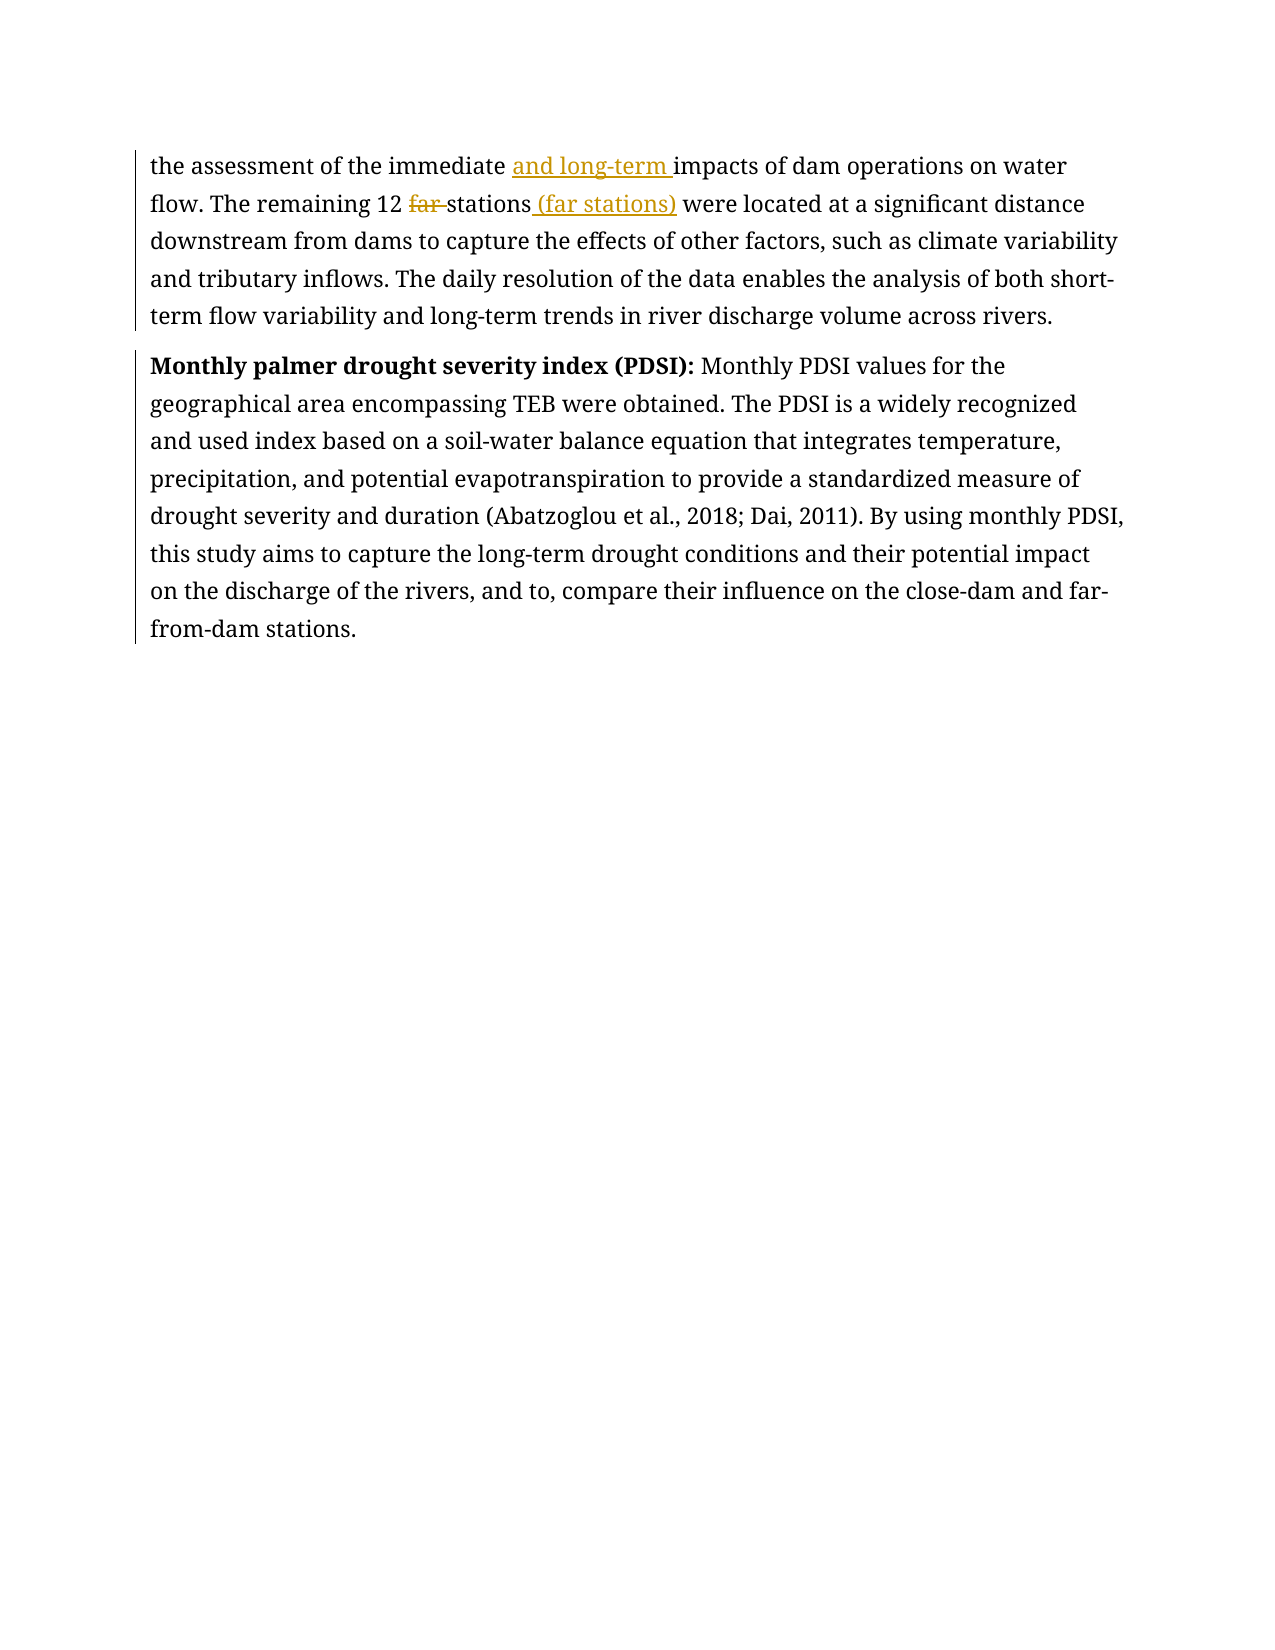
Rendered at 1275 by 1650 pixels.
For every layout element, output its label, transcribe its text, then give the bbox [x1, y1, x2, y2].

text Monthly palmer drought severity index (PDSI): Monthly PDSI values for the geographical area encompassing TEB were obtained. The PDSI is a widely recognized and used index based on a soil-water balance equation that integrates temperature, precipitation, and potential evapotranspiration to provide a standardized measure of drought severity and duration (Abatzoglou et al., 2018; Dai, 2011). By using monthly PDSI, this study aims to capture the long-term drought conditions and their potential impact on the discharge of the rivers, and to, compare their influence on the close-dam and far-from-dam stations. [150, 350, 1125, 644]
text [150, 150, 1125, 331]
